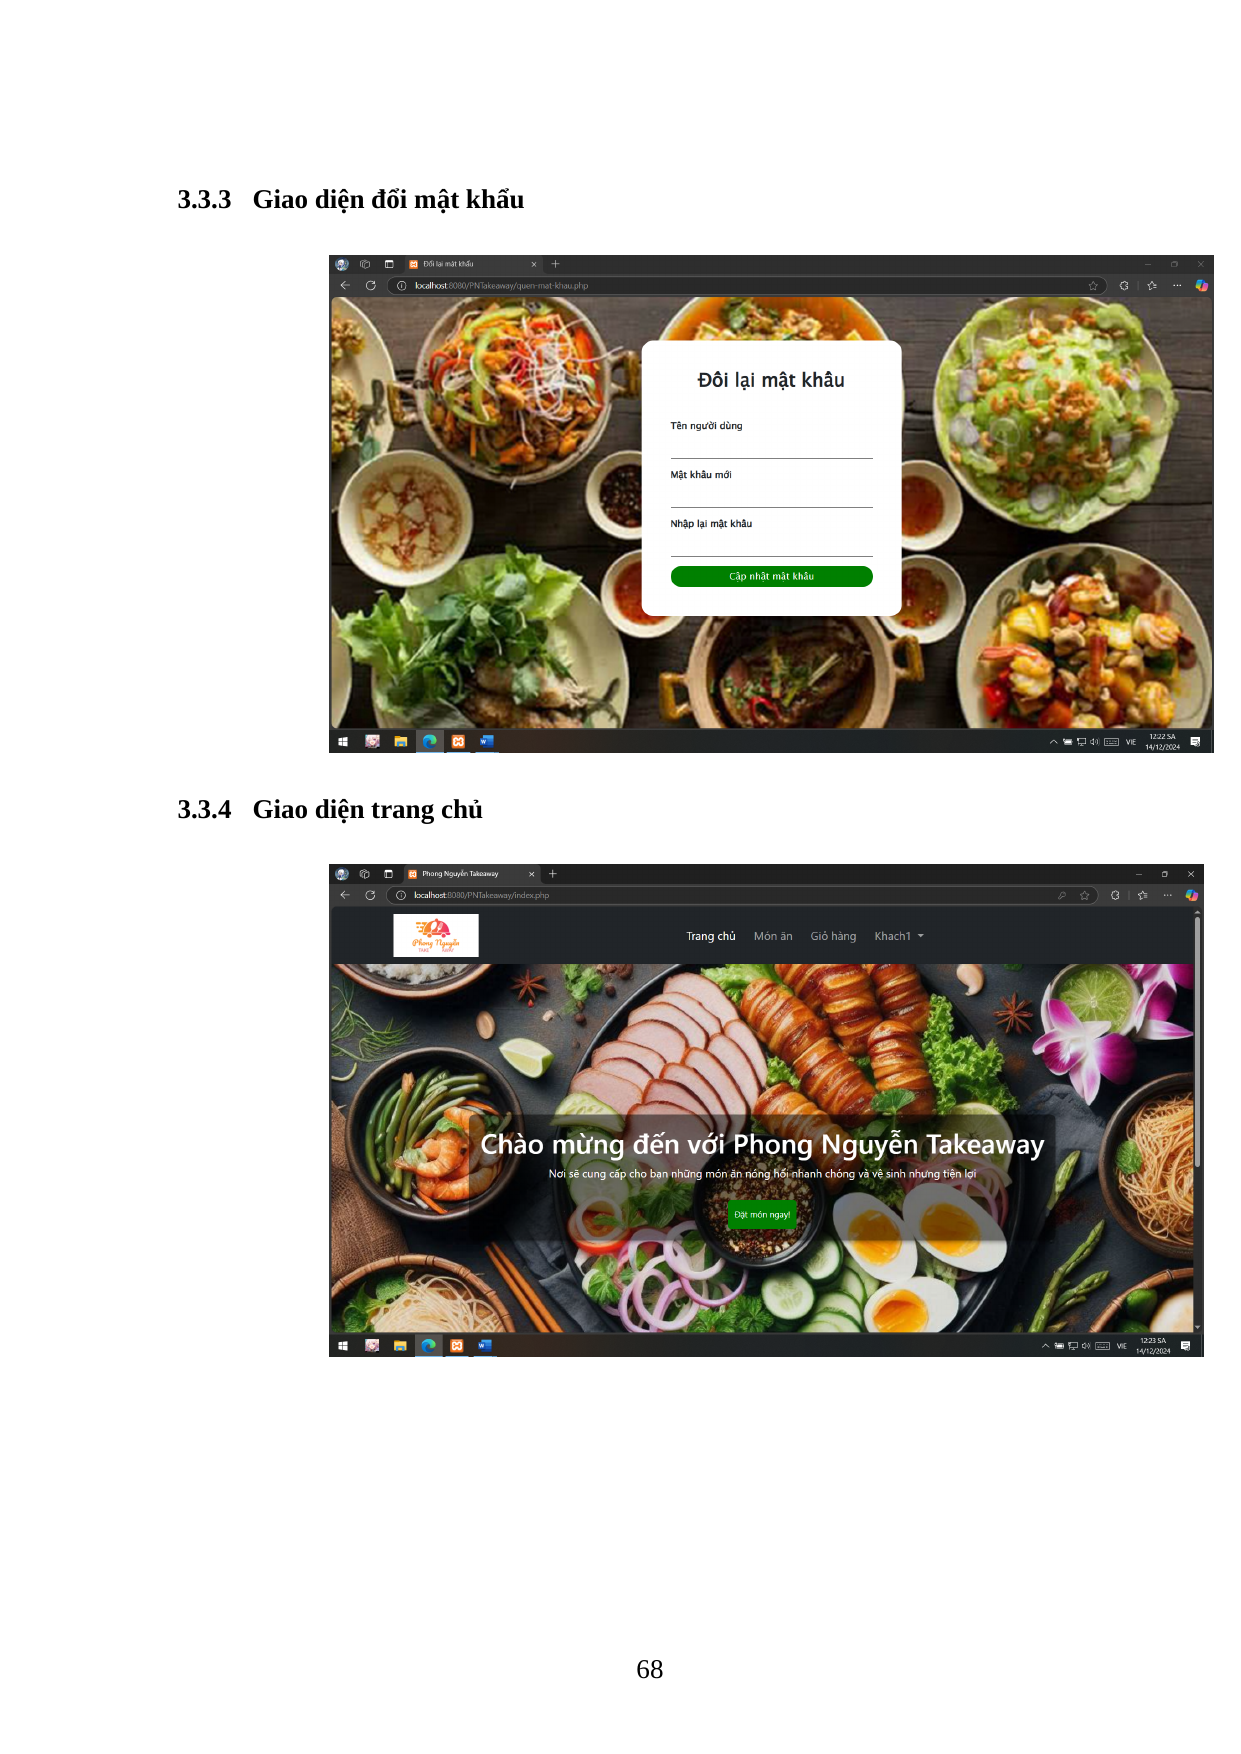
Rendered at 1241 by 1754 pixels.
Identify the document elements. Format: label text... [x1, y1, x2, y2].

list Giao diện trang chủ [177, 793, 1122, 824]
picture [329, 864, 1204, 1357]
list Giao diện đổi mật khẩu [177, 183, 1122, 214]
picture [329, 255, 1214, 753]
